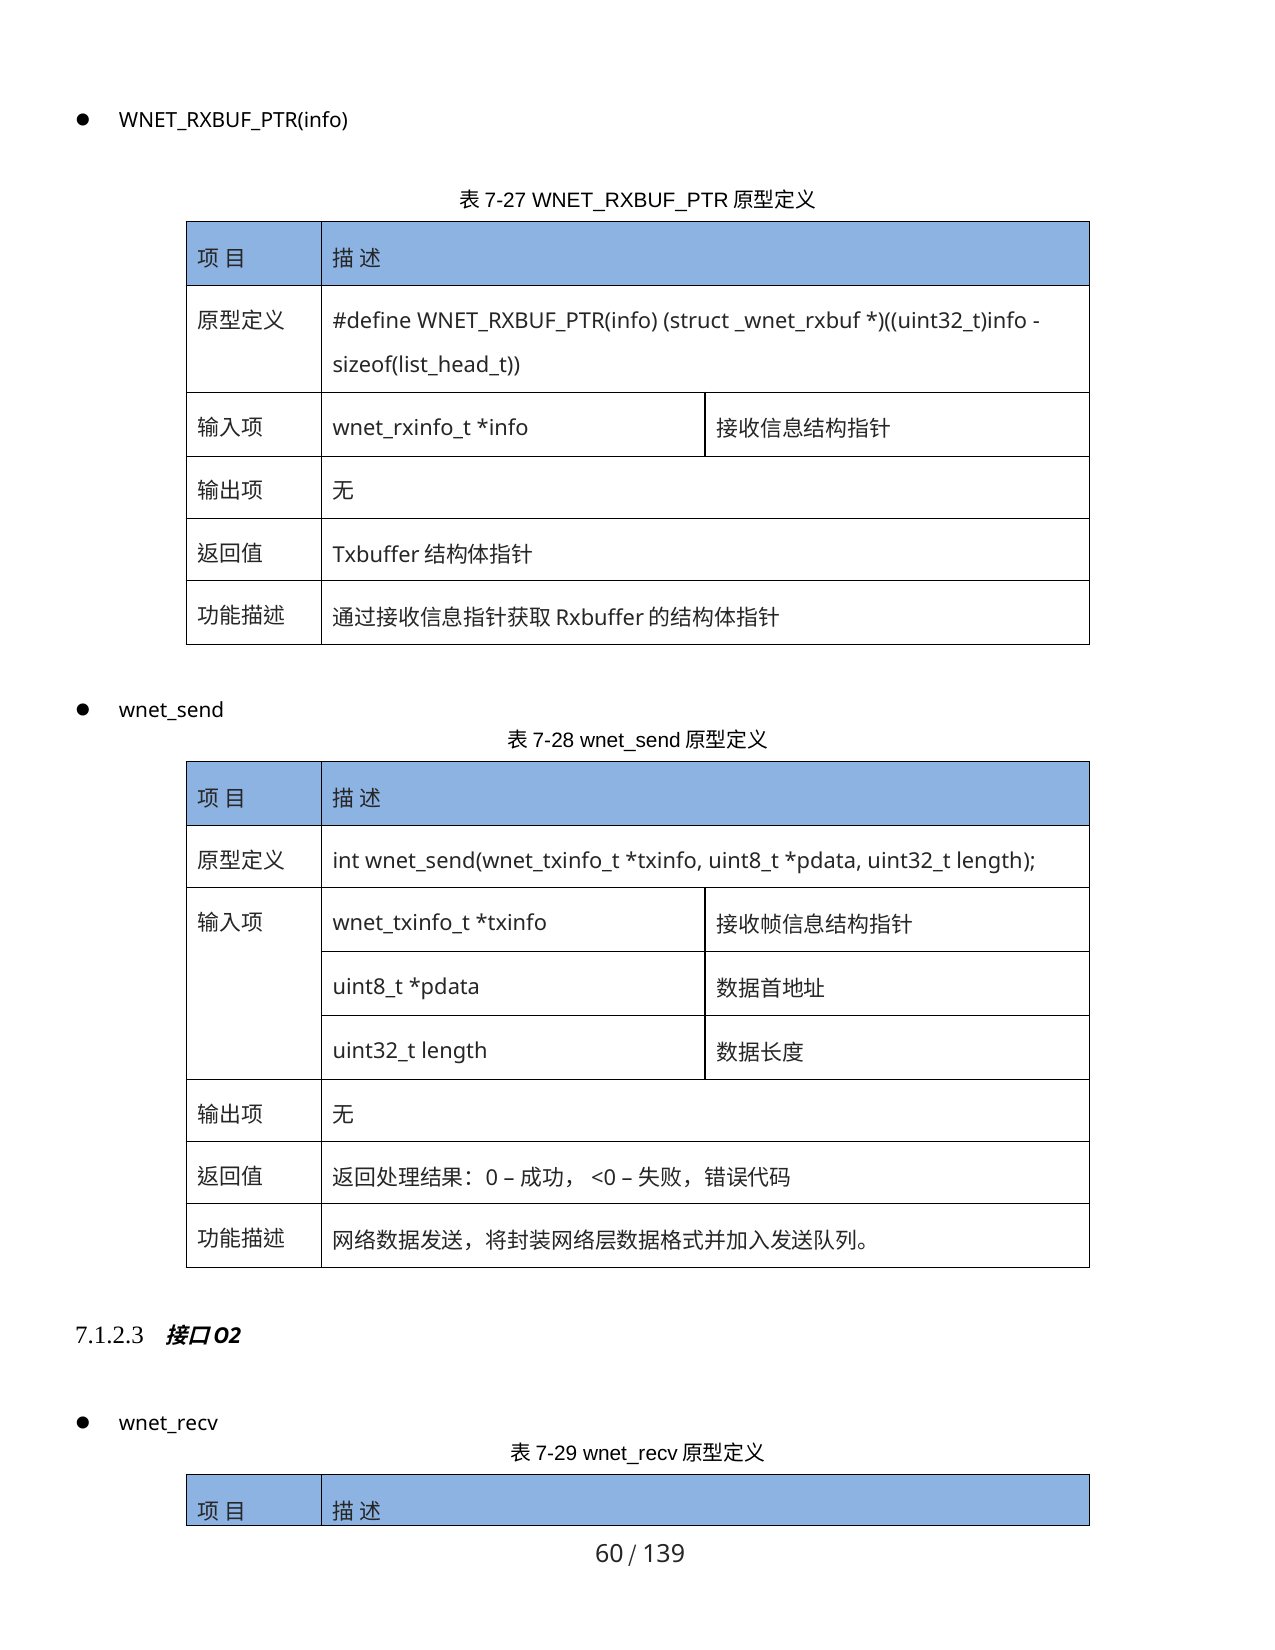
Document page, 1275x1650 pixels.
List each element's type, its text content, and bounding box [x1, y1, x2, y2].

table_cell 原型定义 [187, 826, 321, 887]
table_cell 输入项 [187, 888, 321, 1079]
table_cell 返回处理结果：0 – 成功， <0 – 失败，错误代码 [322, 1142, 1089, 1203]
table_header 描 述 [322, 762, 1089, 825]
subtitle 接口O2 [75, 1318, 1200, 1350]
table_cell Txbuffer结构体指针 [322, 519, 1089, 580]
table_cell 原型定义 [187, 286, 321, 392]
table_cell 无 [322, 1080, 1089, 1141]
table_cell 输出项 [187, 1080, 321, 1141]
list wnet_send [75, 695, 1200, 723]
table_cell 接收帧信息结构指针 [706, 888, 1089, 951]
table_cell 数据长度 [706, 1016, 1089, 1079]
list WNET_RXBUF_PTR(info) [75, 105, 1200, 133]
table_cell 无 [322, 457, 1089, 518]
table_cell 返回值 [187, 1142, 321, 1203]
table_cell 功能描述 [187, 1204, 321, 1267]
table_cell 通过接收信息指针获取Rxbuffer的结构体指针 [322, 581, 1089, 644]
table_header 项 目 [187, 1475, 321, 1525]
list wnet_recv [75, 1408, 1200, 1436]
table_cell int wnet_send(wnet_txinfo_t *txinfo, uint8_t *pdata, uint32_t length); [322, 826, 1089, 887]
table_cell 网络数据发送，将封装网络层数据格式并加入发送队列。 [322, 1204, 1089, 1267]
table_header 项 目 [187, 762, 321, 825]
table_cell 返回值 [187, 519, 321, 580]
table_cell 功能描述 [187, 581, 321, 644]
table_cell 输出项 [187, 457, 321, 518]
table_cell uint8_t *pdata [322, 952, 704, 1015]
table_cell #define WNET_RXBUF_PTR(info) (struct _wnet_rxbuf *)((uint32_t)info - sizeof(list_head_t)) [322, 286, 1089, 392]
table_header 项 目 [187, 222, 321, 285]
table_cell wnet_txinfo_t *txinfo [322, 888, 704, 951]
table_header 描 述 [322, 1475, 1089, 1525]
table_header 描 述 [322, 222, 1089, 285]
table_cell 数据首地址 [706, 952, 1089, 1015]
table_cell uint32_t length [322, 1016, 704, 1079]
table_cell wnet_rxinfo_t *info [322, 393, 704, 456]
table_cell 输入项 [187, 393, 321, 456]
table_cell 接收信息结构指针 [706, 393, 1089, 456]
